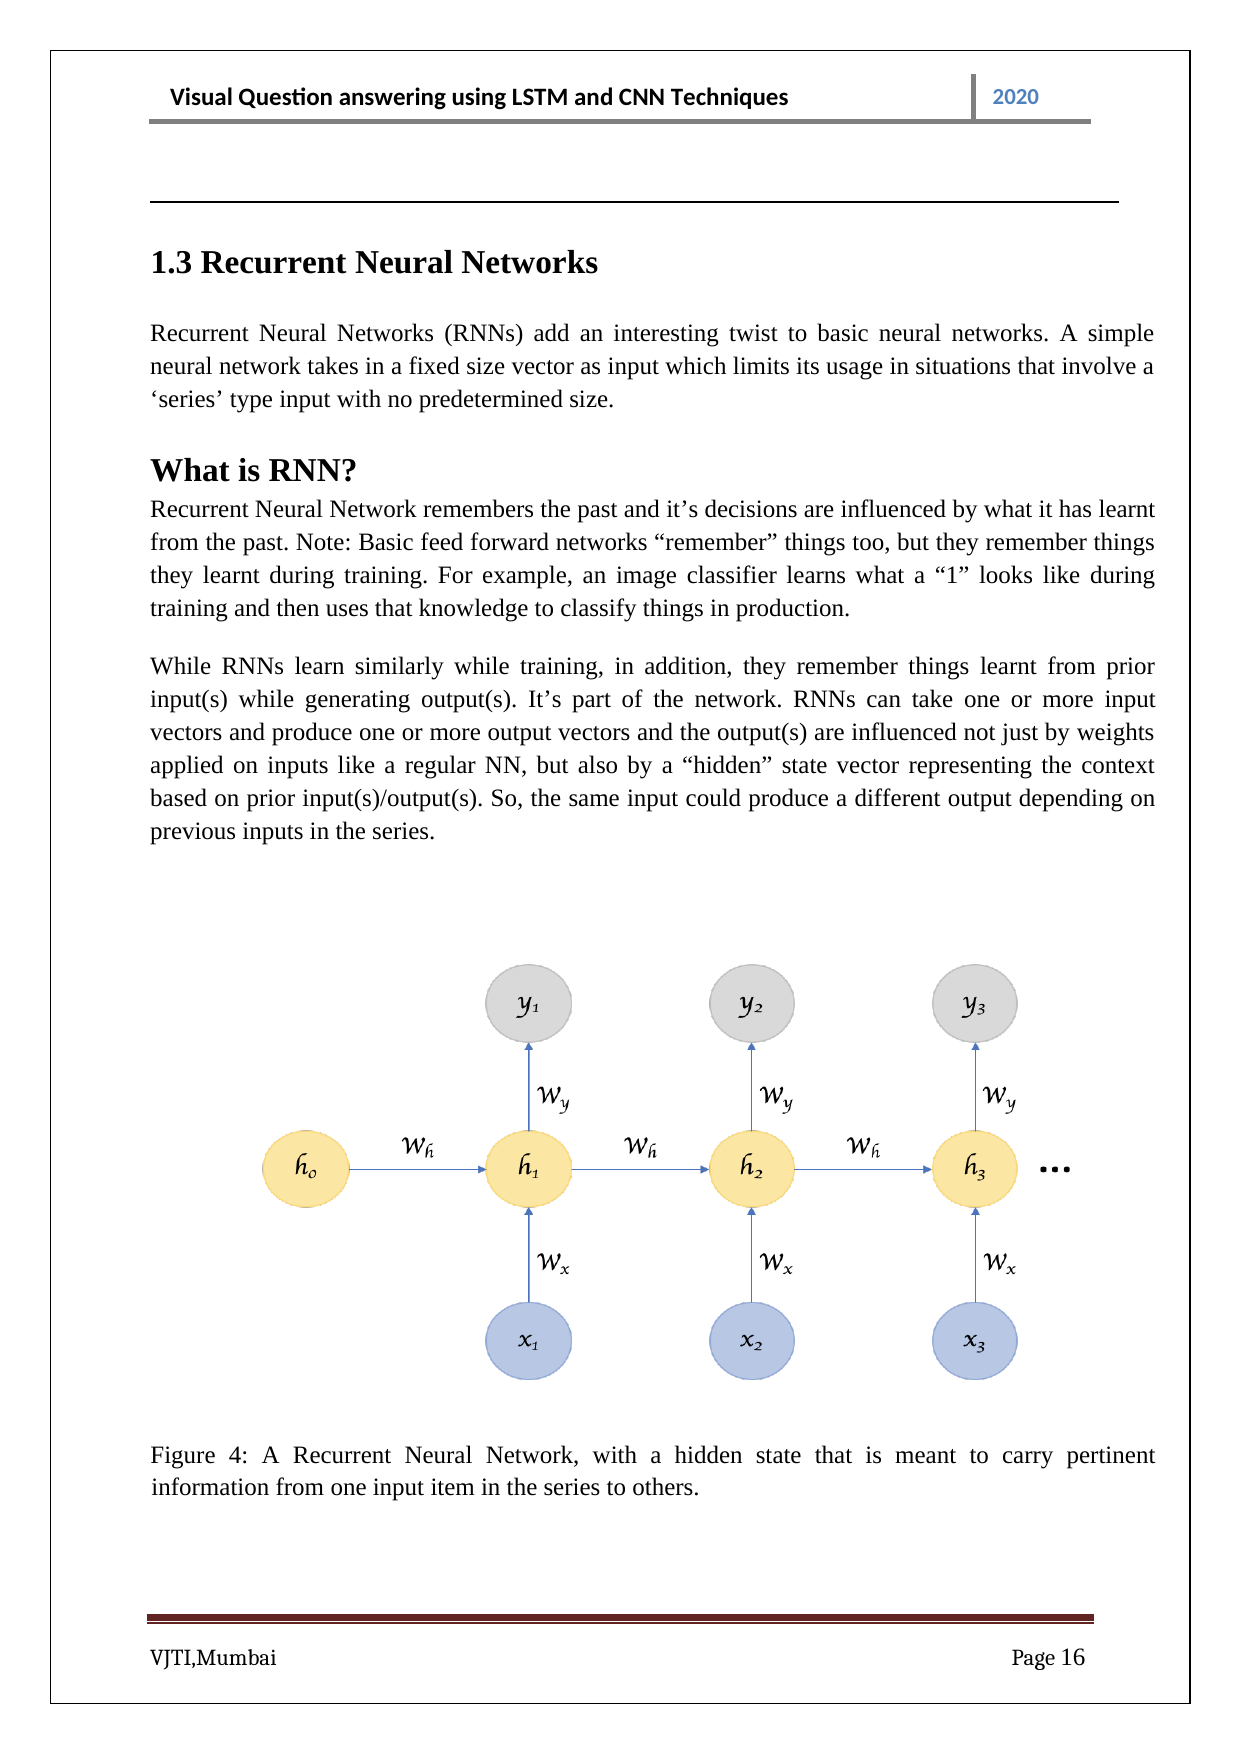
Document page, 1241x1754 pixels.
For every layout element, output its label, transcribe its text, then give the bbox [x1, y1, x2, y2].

text Recurrent Neural Networks (RNNs) add an interesting twist to basic neural networks. A simple neural network takes in a fixed size vector as input which limits its usage in situations that involve a ‘series’ type input with no predetermined size. [150, 318, 1156, 413]
text What is RNN? [150, 450, 1156, 488]
subtitle 1.3 Recurrent Neural Networks [150, 243, 1156, 281]
text While RNNs learn similarly while training, in addition, they remember things learnt from prior input(s) while generating output(s). It’s part of the network. RNNs can take one or more input vectors and produce one or more output vectors and the output(s) are influenced not just by weights applied on inputs like a regular NN, but also by a “hidden” state vector representing the context based on prior input(s)/output(s). So, the same input could produce a different output depending on previous inputs in the series. [150, 651, 1156, 845]
text Figure 4: A Recurrent Neural Network, with a hidden state that is meant to carry pertinent information from one input item in the series to others. [150, 1440, 1156, 1501]
picture [184, 964, 1122, 1409]
text Recurrent Neural Network remembers the past and it’s decisions are influenced by what it has learnt from the past. Note: Basic feed forward networks “remember” things too, but they remember things they learnt during training. For example, an image classifier learns what a “1” looks like during training and then uses that knowledge to classify things in production. [150, 494, 1156, 622]
